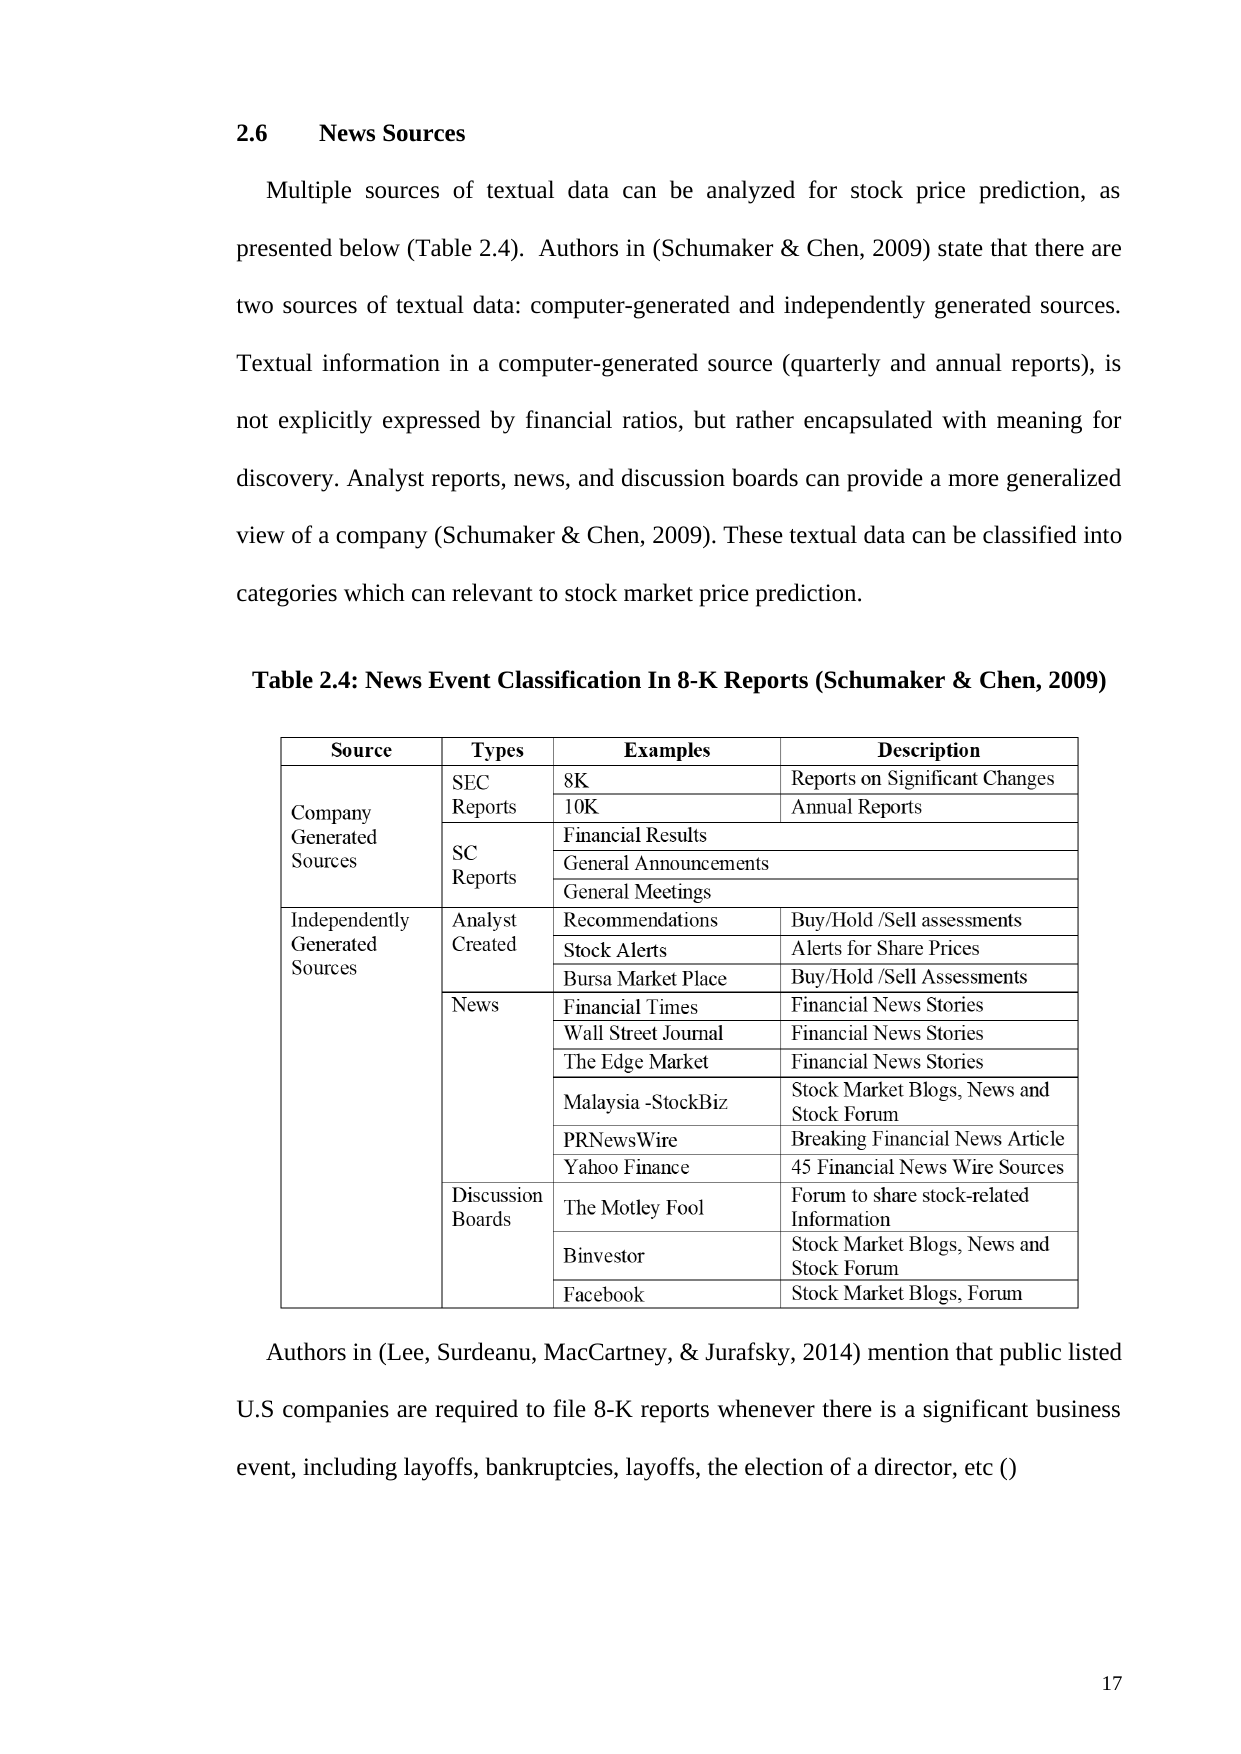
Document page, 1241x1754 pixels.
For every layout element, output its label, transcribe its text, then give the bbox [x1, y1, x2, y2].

subtitle News Sources [236, 118, 1122, 147]
picture [277, 737, 1082, 1309]
